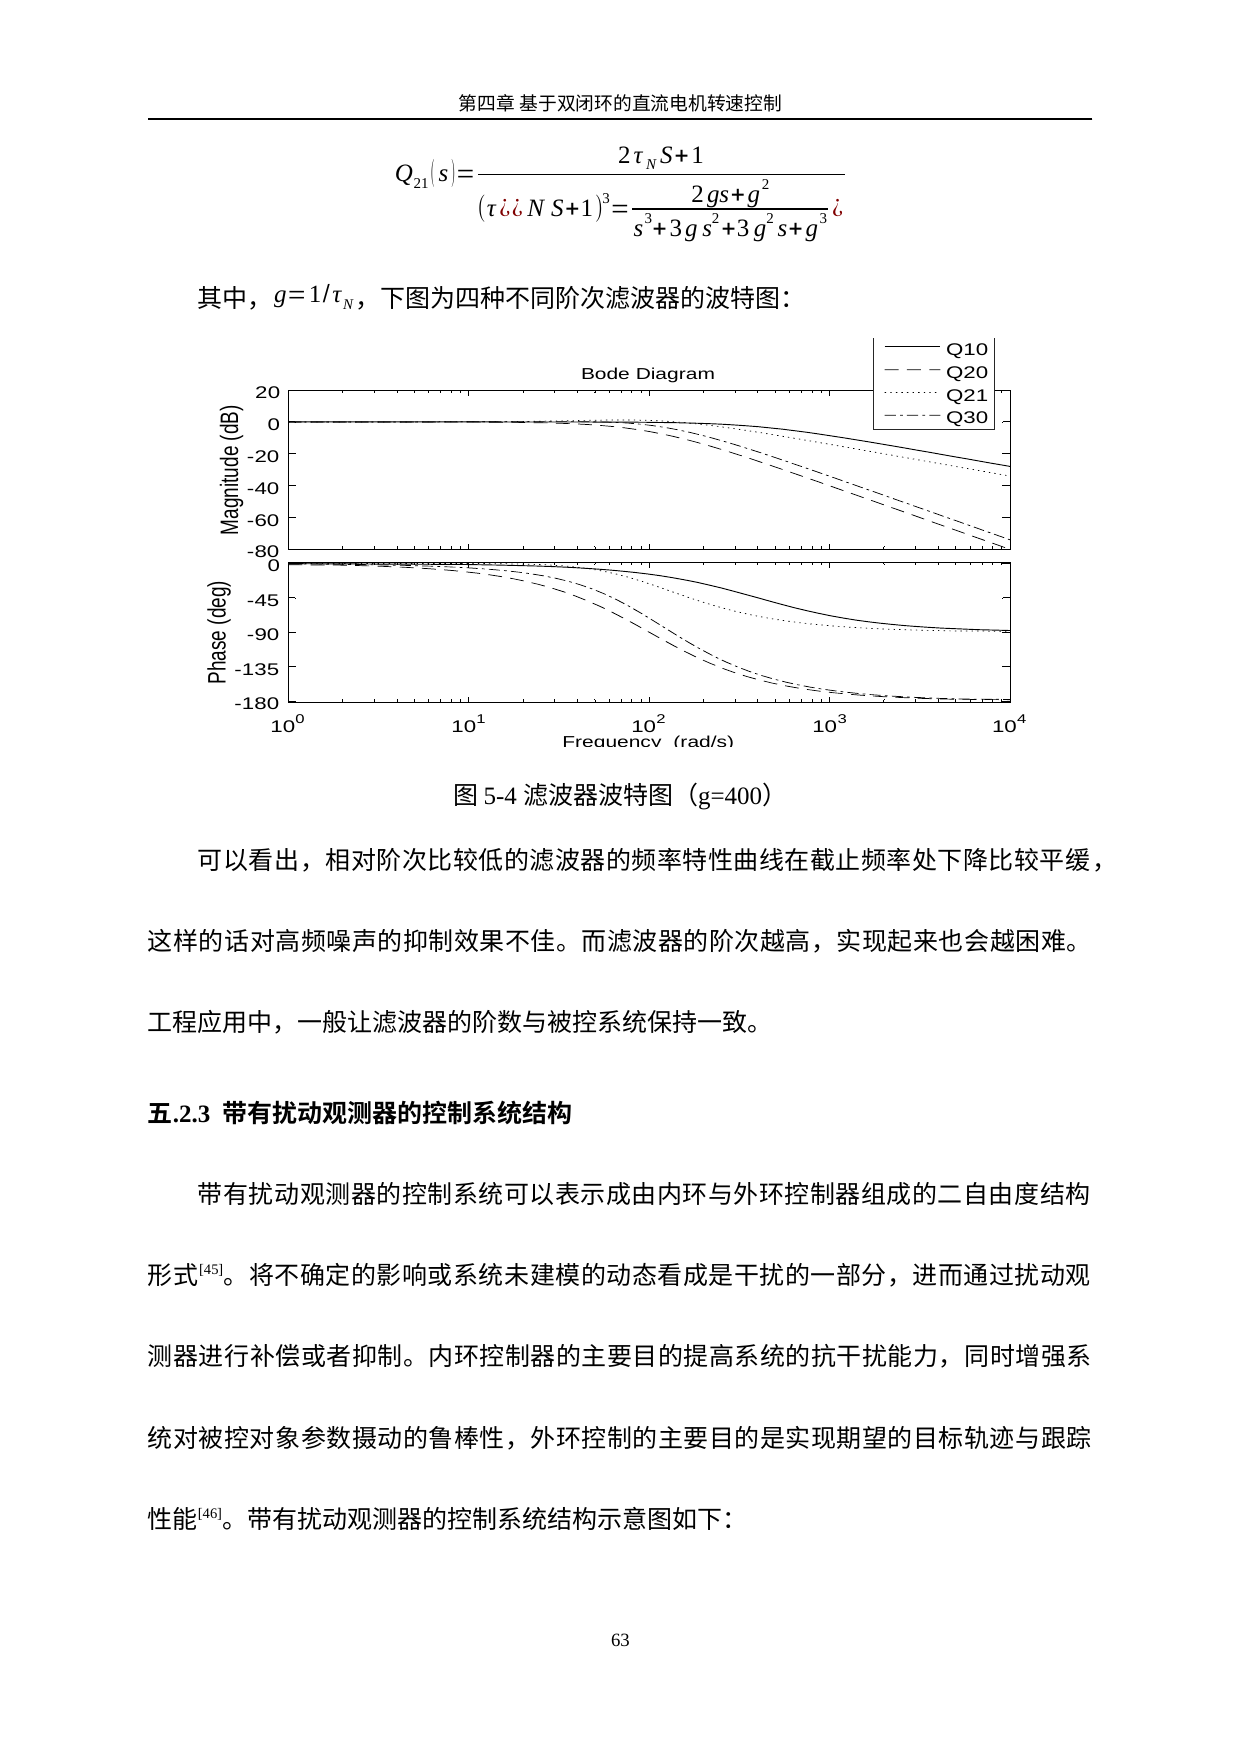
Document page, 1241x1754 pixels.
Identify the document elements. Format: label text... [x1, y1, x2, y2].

text 图5-4 滤波器波特图（g=400） [148, 761, 1092, 826]
text 可以看出，相对阶次比较低的滤波器的频率特性曲线在截止频率处下降比较平缓，这样的话对高频噪声的抑制效果不佳。而滤波器的阶次越高，实现起来也会越困难。工程应用中，一般让滤波器的阶数与被控系统保持一致。 [148, 826, 1092, 1053]
subtitle 带有扰动观测器的控制系统结构 [148, 1079, 1092, 1144]
text 带有扰动观测器的控制系统可以表示成由内环与外环控制器组成的二自由度结构形式[45]。将不确定的影响或系统未建模的动态看成是干扰的一部分，进而通过扰动观测器进行补偿或者抑制。内环控制器的主要目的提高系统的抗干扰能力，同时增强系统对被控对象参数摄动的鲁棒性，外环控制的主要目的是实现期望的目标轨迹与跟踪性能[46]。带有扰动观测器的控制系统结构示意图如下： [148, 1160, 1092, 1550]
text 其中，，下图为四种不同阶次滤波器的波特图： [148, 264, 1092, 329]
